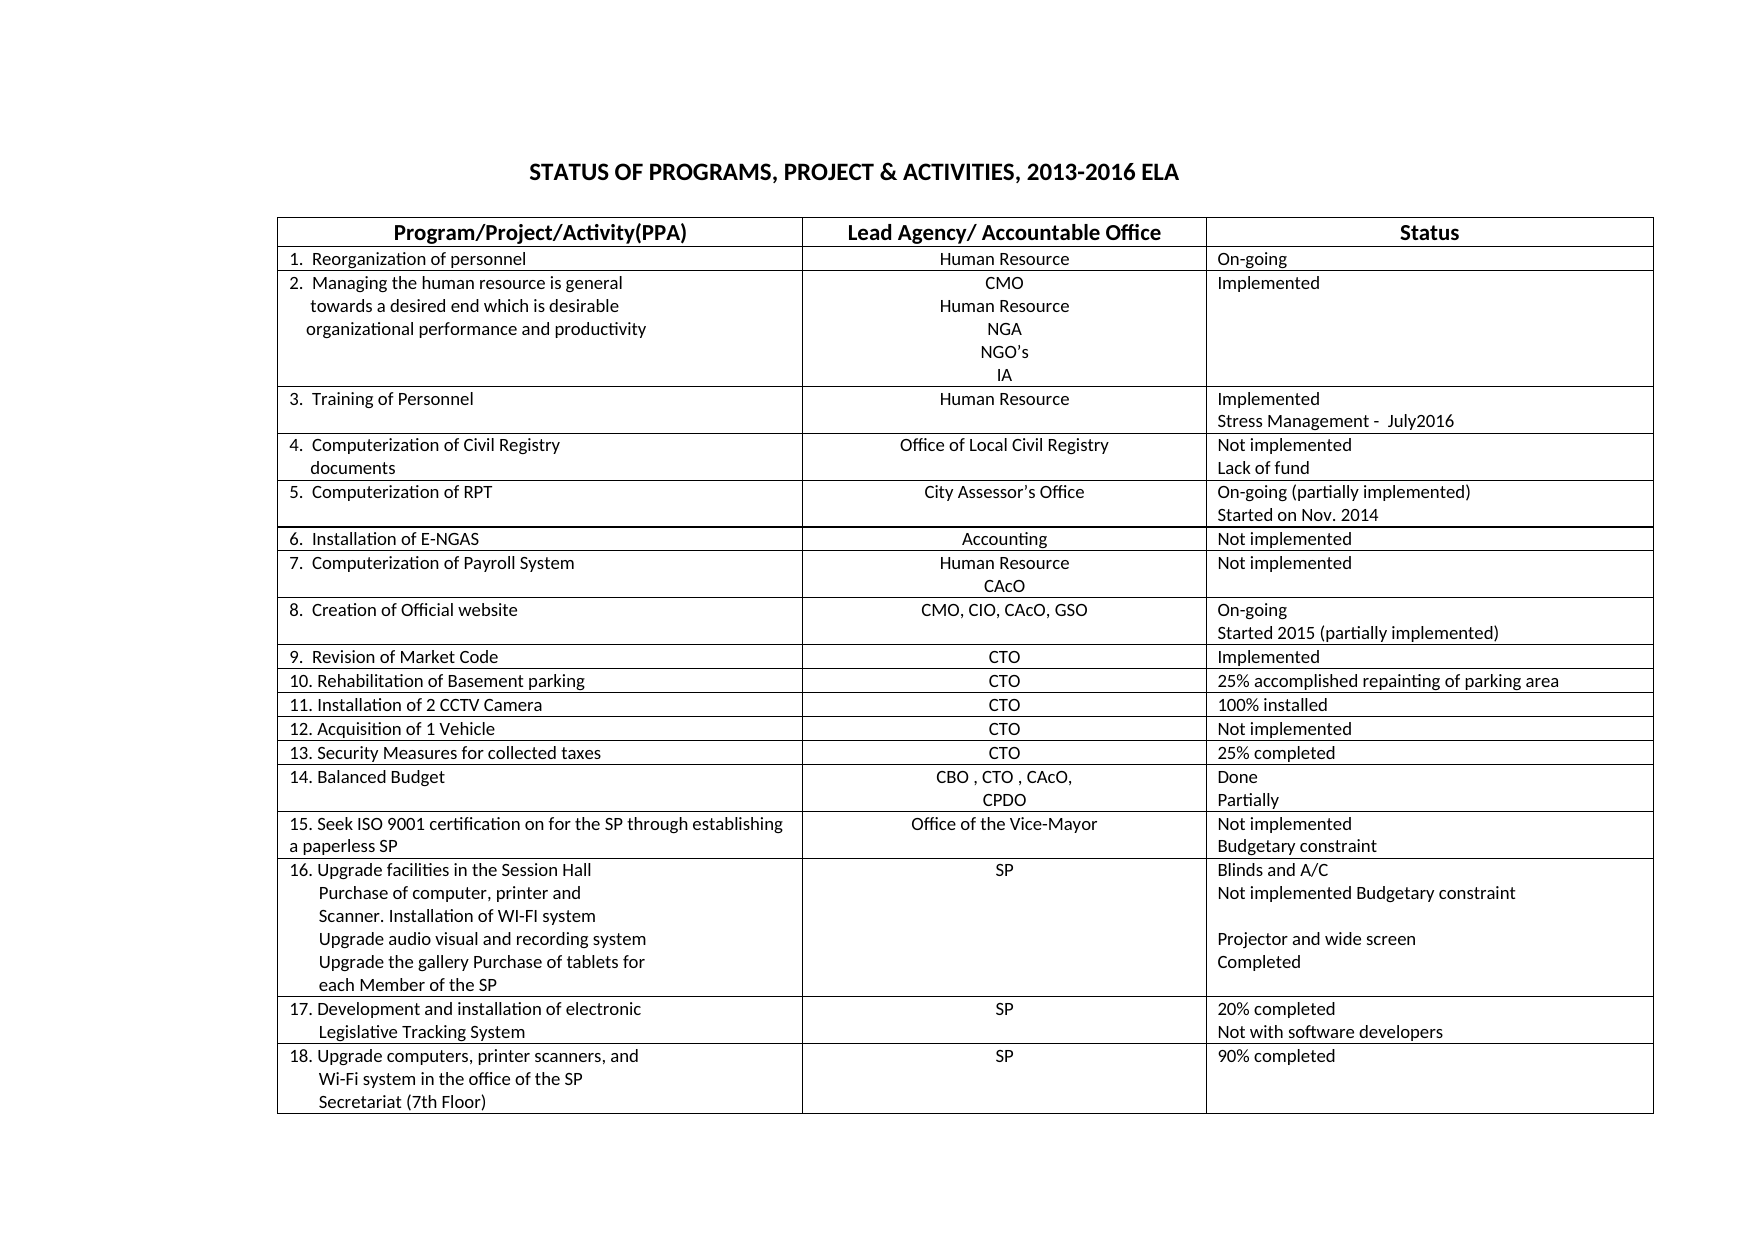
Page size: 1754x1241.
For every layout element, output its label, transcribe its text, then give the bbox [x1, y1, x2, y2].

table_cell Human Resource CAcO [803, 551, 1206, 597]
table_cell 25% completed [1207, 741, 1653, 764]
table_cell CTO [803, 693, 1206, 716]
table_cell Not implemented [1207, 528, 1653, 550]
table_cell Blinds and A/C Not implemented Budgetary constraint Projector and wide screen Completed [1207, 859, 1653, 996]
table_cell SP [803, 1044, 1206, 1113]
table_cell Implemented [1207, 271, 1653, 386]
table_cell Implemented [1207, 645, 1653, 668]
table_cell Office of Local Civil Registry [803, 434, 1206, 479]
table_cell 100% installed [1207, 693, 1653, 716]
table_cell 20% completed Not with software developers [1207, 997, 1653, 1043]
table_cell Done Partially [1207, 765, 1653, 811]
table_cell Not implemented Budgetary constraint [1207, 812, 1653, 858]
table_cell 90% completed [1207, 1044, 1653, 1113]
table_cell Accounting [803, 528, 1206, 550]
table_cell 3. Training of Personnel [278, 387, 802, 433]
table_cell Not implemented [1207, 717, 1653, 740]
table_cell SP [803, 997, 1206, 1043]
table_cell Not implemented Lack of fund [1207, 434, 1653, 479]
table_cell 2. Managing the human resource is general towards a desired end which is desirable organizational performance and productivity [278, 271, 802, 386]
table_cell CTO [803, 717, 1206, 740]
table_cell 17. Development and installation of electronic Legislative Tracking System [278, 997, 802, 1043]
table_cell 11. Installation of 2 CCTV Camera [278, 693, 802, 716]
table_cell 25% accomplished repainting of parking area [1207, 669, 1653, 692]
table_header Status [1207, 218, 1653, 246]
table_cell 18. Upgrade computers, printer scanners, and Wi-Fi system in the office of the SP Secretariat (7th Floor) [278, 1044, 802, 1113]
table_cell CTO [803, 741, 1206, 764]
table_cell SP [803, 859, 1206, 996]
table_cell 14. Balanced Budget [278, 765, 802, 811]
table_cell 9. Revision of Market Code [278, 645, 802, 668]
table_cell On-going Started 2015 (partially implemented) [1207, 598, 1653, 644]
table_cell 6. Installation of E-NGAS [278, 528, 802, 550]
table_cell Office of the Vice-Mayor [803, 812, 1206, 858]
table_cell City Assessor’s Office [803, 481, 1206, 526]
table_cell CMO, CIO, CAcO, GSO [803, 598, 1206, 644]
table_header Program/Project/Activity(PPA) [278, 218, 802, 246]
text STATUS OF PROGRAMS, PROJECT & ACTIVITIES, 2013-2016 ELA [45, 156, 1664, 186]
table_cell CMO Human Resource NGA NGO’s IA [803, 271, 1206, 386]
table_cell CTO [803, 669, 1206, 692]
table_cell 12. Acquisition of 1 Vehicle [278, 717, 802, 740]
table_cell On-going (partially implemented) Started on Nov. 2014 [1207, 481, 1653, 526]
table_cell Not implemented [1207, 551, 1653, 597]
table_cell 16. Upgrade facilities in the Session Hall Purchase of computer, printer and Scanner. Installation of WI-FI system Upgrade audio visual and recording system Upgrade the gallery Purchase of tablets for each Member of the SP [278, 859, 802, 996]
table_cell 5. Computerization of RPT [278, 481, 802, 526]
table_cell Human Resource [803, 387, 1206, 433]
table_cell 15. Seek ISO 9001 certification on for the SP through establishing a paperless SP [278, 812, 802, 858]
table_cell CBO , CTO , CAcO, CPDO [803, 765, 1206, 811]
table_cell On-going [1207, 247, 1653, 270]
table_cell CTO [803, 645, 1206, 668]
table_cell Human Resource [803, 247, 1206, 270]
table_cell Implemented Stress Management - July2016 [1207, 387, 1653, 433]
table_cell 1. Reorganization of personnel [278, 247, 802, 270]
table_cell 13. Security Measures for collected taxes [278, 741, 802, 764]
table_header Lead Agency/ Accountable Office [803, 218, 1206, 246]
table_cell 4. Computerization of Civil Registry documents [278, 434, 802, 479]
table_cell 10. Rehabilitation of Basement parking [278, 669, 802, 692]
table_cell 8. Creation of Official website [278, 598, 802, 644]
table_cell 7. Computerization of Payroll System [278, 551, 802, 597]
